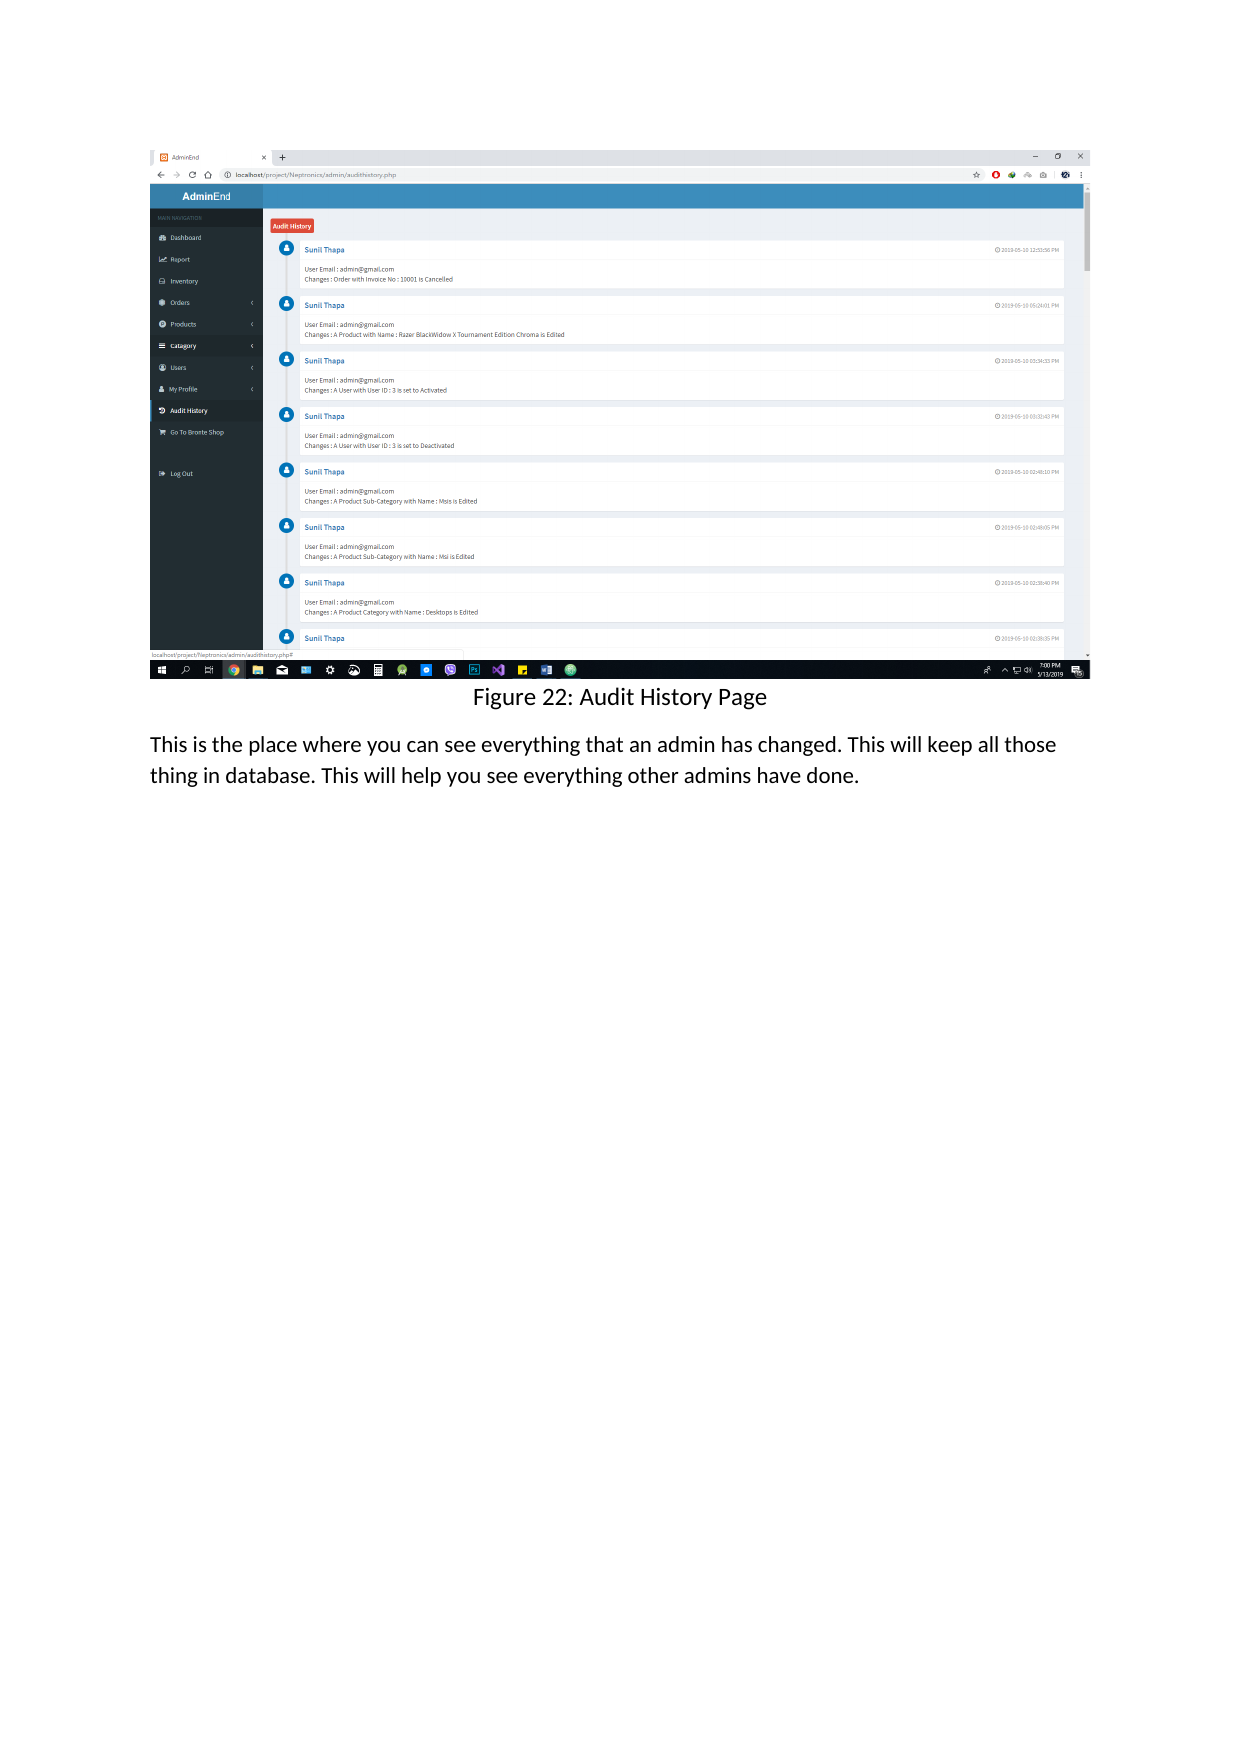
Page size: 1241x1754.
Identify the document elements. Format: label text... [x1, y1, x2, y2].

text This is the place where you can see everything that an admin has changed. This will keep all those thing in database. This will help you see everything other admins have done. [150, 731, 1090, 789]
picture [150, 150, 1091, 679]
text Figure 22: Audit History Page [150, 679, 1090, 712]
